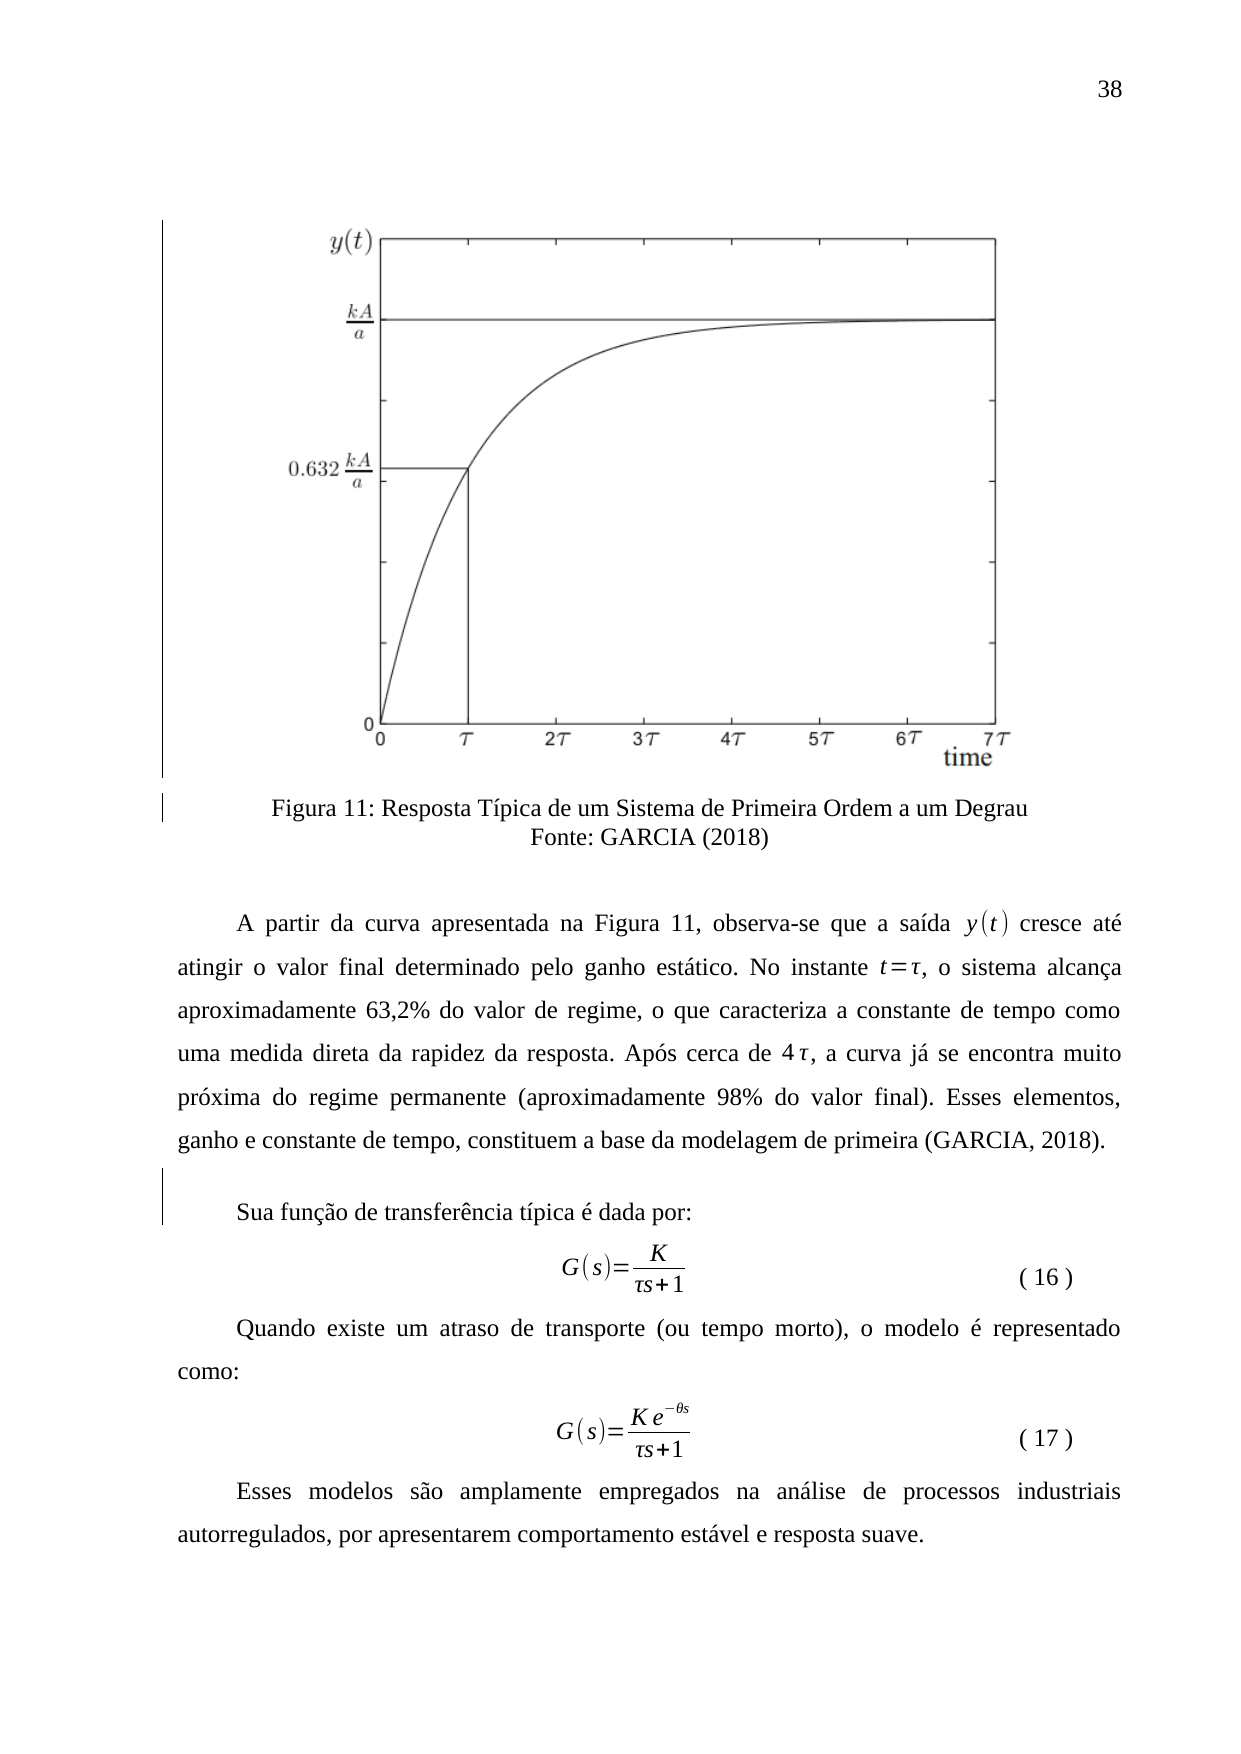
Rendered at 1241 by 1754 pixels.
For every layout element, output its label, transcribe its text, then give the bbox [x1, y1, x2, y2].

text Sua função de transferência típica é dada por: [177, 1197, 1122, 1225]
table_header [195, 1399, 993, 1476]
text Figura 11: Resposta Típica de um Sistema de Primeira Ordem a um Degrau [177, 793, 1122, 822]
table_header [195, 1240, 993, 1313]
picture [273, 220, 1026, 779]
text Esses modelos são amplamente empregados na análise de processos industriais autorregulados, por apresentarem comportamento estável e resposta suave. [177, 1476, 1122, 1548]
table_header [993, 1399, 1104, 1476]
table_header [993, 1240, 1104, 1313]
text Quando existe um atraso de transporte (ou tempo morto), o modelo é representado como: [177, 1313, 1122, 1385]
text Fonte: GARCIA (2018) [177, 822, 1122, 850]
text A partir da curva apresentada na Figura 11, observa-se que a saída cresce até atingir o valor final determinado pelo ganho estático. No instante , o sistema alcança aproximadamente 63,2% do valor de regime, o que caracteriza a constante de tempo como uma medida direta da rapidez da resposta. Após cerca de , a curva já se encontra muito próxima do regime permanente (aproximadamente 98% do valor final). Esses elementos, ganho e constante de tempo, constituem a base da modelagem de primeira (GARCIA, 2018). [177, 908, 1122, 1153]
